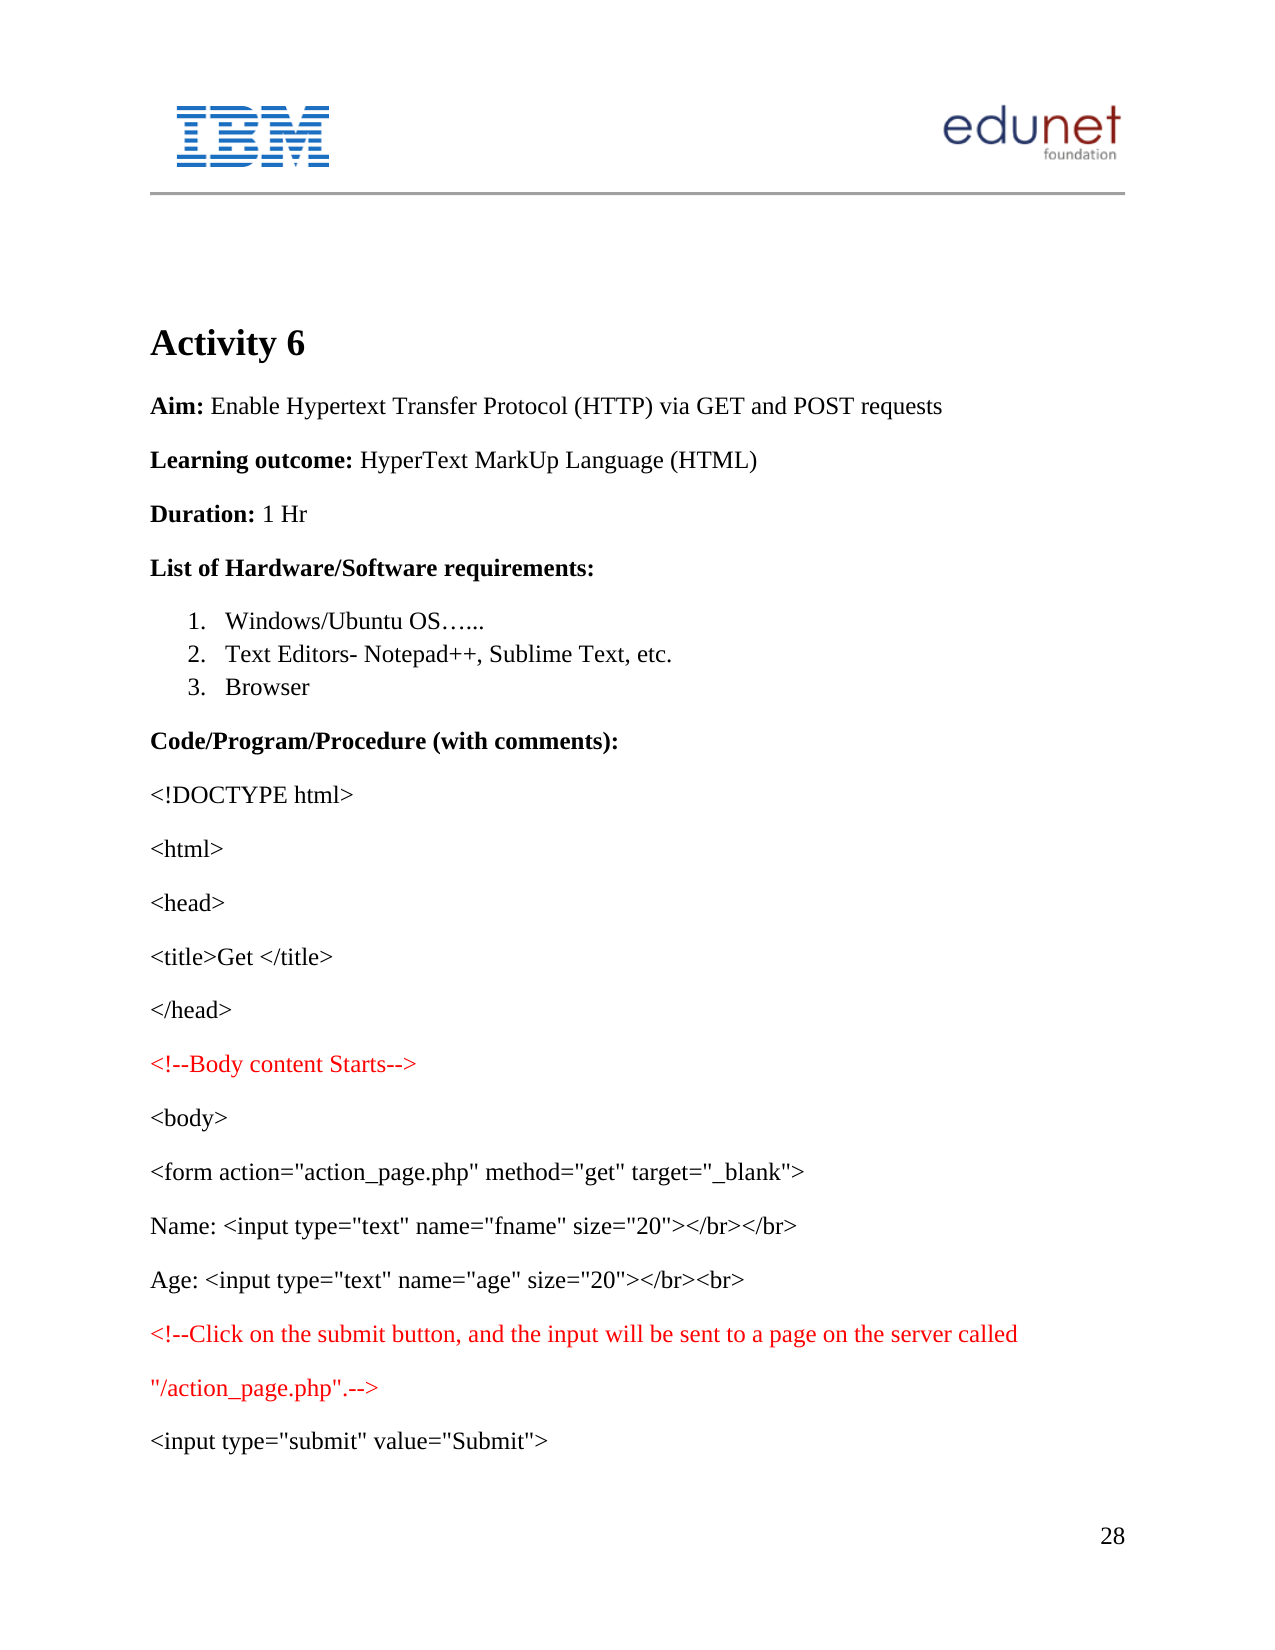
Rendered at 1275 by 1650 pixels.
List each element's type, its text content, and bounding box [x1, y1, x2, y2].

picture [941, 95, 1125, 167]
list Browser [187, 672, 1125, 701]
text <body> [150, 1103, 1125, 1132]
list Text Editors- Notepad++, Sublime Text, etc. [187, 639, 1125, 668]
text <!--Click on the submit button, and the input will be sent to a page on the server called [150, 1319, 1125, 1347]
picture [176, 106, 329, 167]
text "/action_page.php".--> [150, 1373, 1125, 1401]
subtitle Activity 6 [150, 321, 1125, 364]
text <title>Get </title> [150, 942, 1125, 971]
subtitle Aim: Enable Hypertext Transfer Protocol (HTTP) via GET and POST requests [150, 391, 1125, 420]
text <head> [150, 888, 1125, 917]
text </head> [150, 996, 1125, 1024]
text Duration: 1 Hr [150, 499, 1125, 527]
text <!DOCTYPE html> [150, 780, 1125, 809]
text <form action="action_page.php" method="get" target="_blank"> [150, 1157, 1125, 1186]
text <input type="submit" value="Submit"> [150, 1426, 1125, 1455]
text List of Hardware/Software requirements: [150, 553, 1125, 581]
text Code/Program/Procedure (with comments): [150, 726, 1125, 755]
text <html> [150, 834, 1125, 863]
text Learning outcome: HyperText MarkUp Language (HTML) [150, 445, 1125, 474]
text Name: <input type="text" name="fname" size="20"></br></br> [150, 1211, 1125, 1240]
text Age: <input type="text" name="age" size="20"></br><br> [150, 1265, 1125, 1294]
text <!--Body content Starts--> [150, 1049, 1125, 1078]
list Windows/Ubuntu OS…... [187, 606, 1125, 635]
